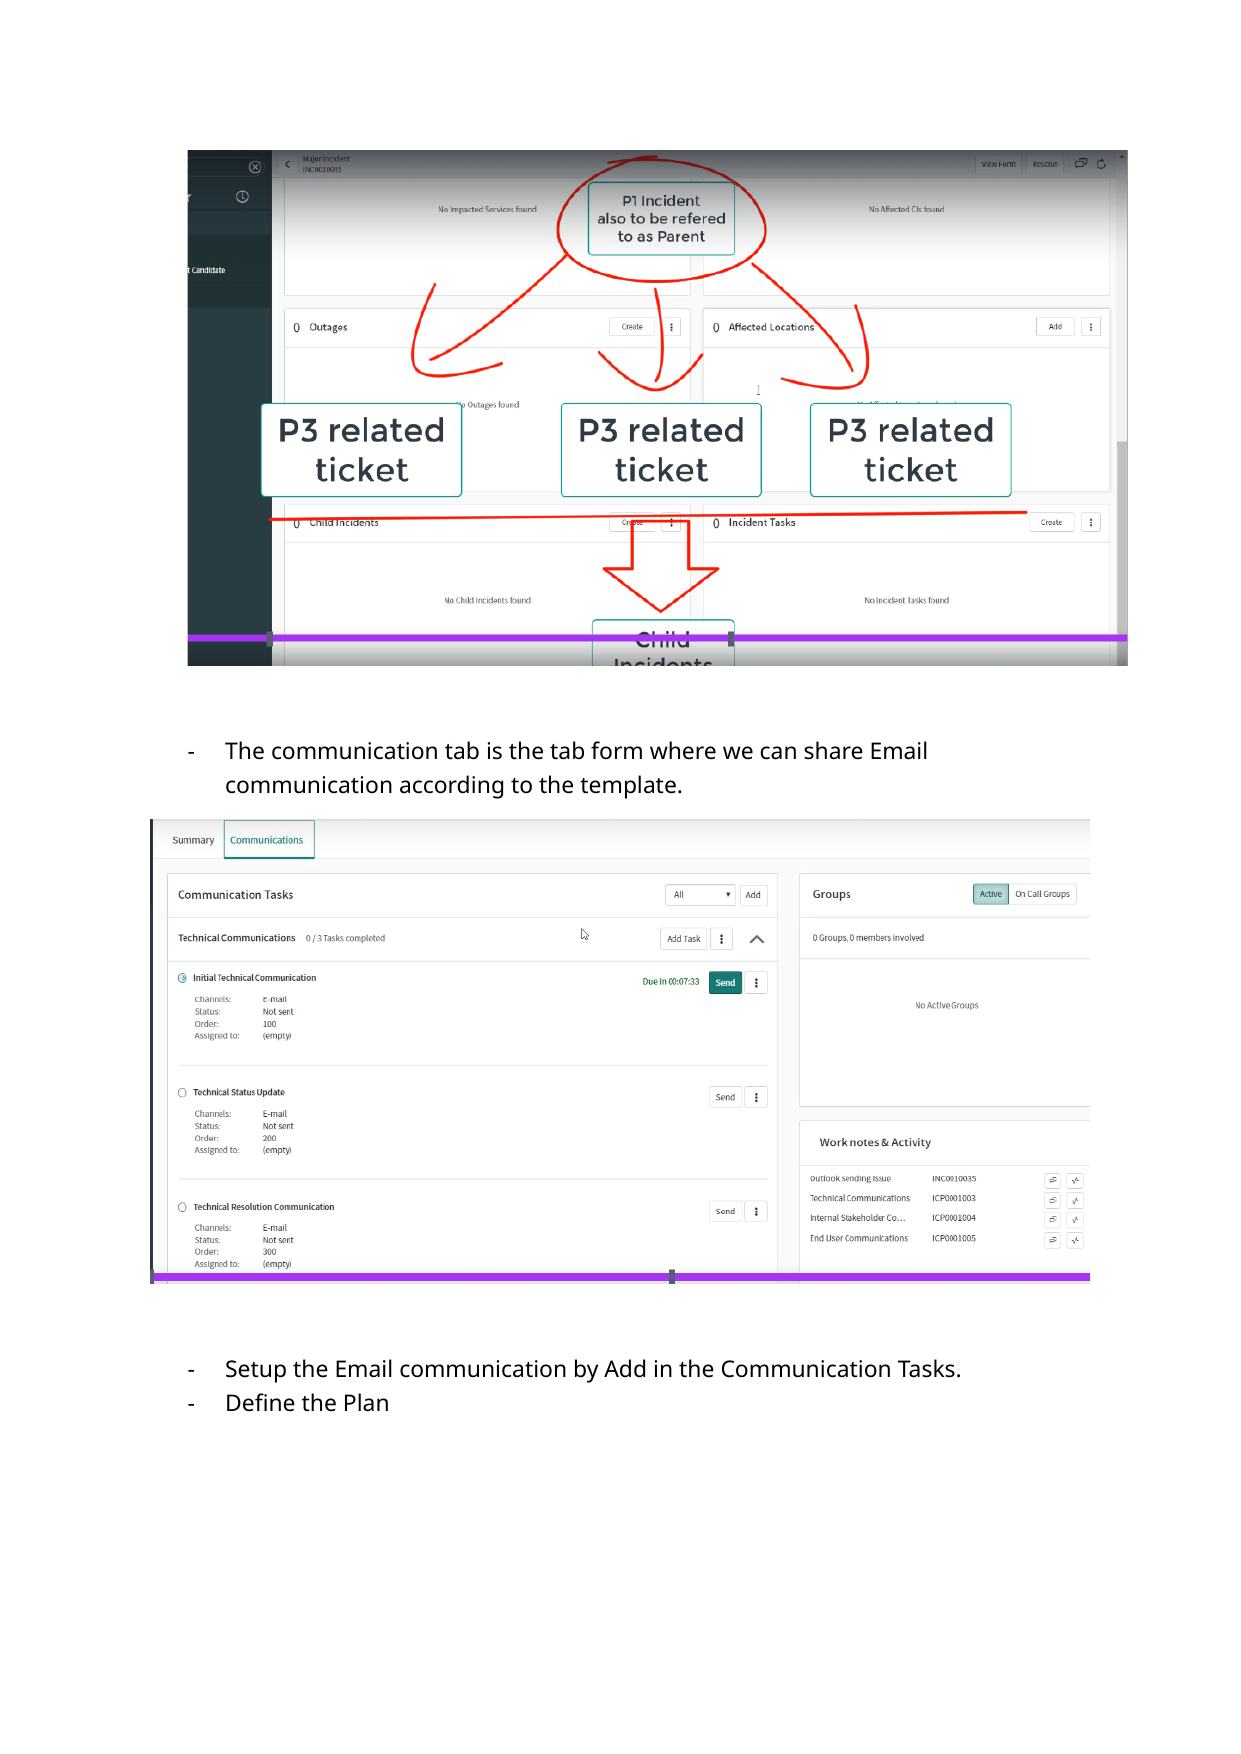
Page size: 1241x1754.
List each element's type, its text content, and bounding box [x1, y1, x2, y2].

picture [150, 819, 1091, 1284]
picture [187, 150, 1128, 666]
list Setup the Email communication by Add in the Communication Tasks. [187, 1353, 1090, 1384]
list The communication tab is the tab form where we can share Email communication according to the template. [187, 735, 1090, 800]
list Define the Plan [187, 1387, 1090, 1418]
